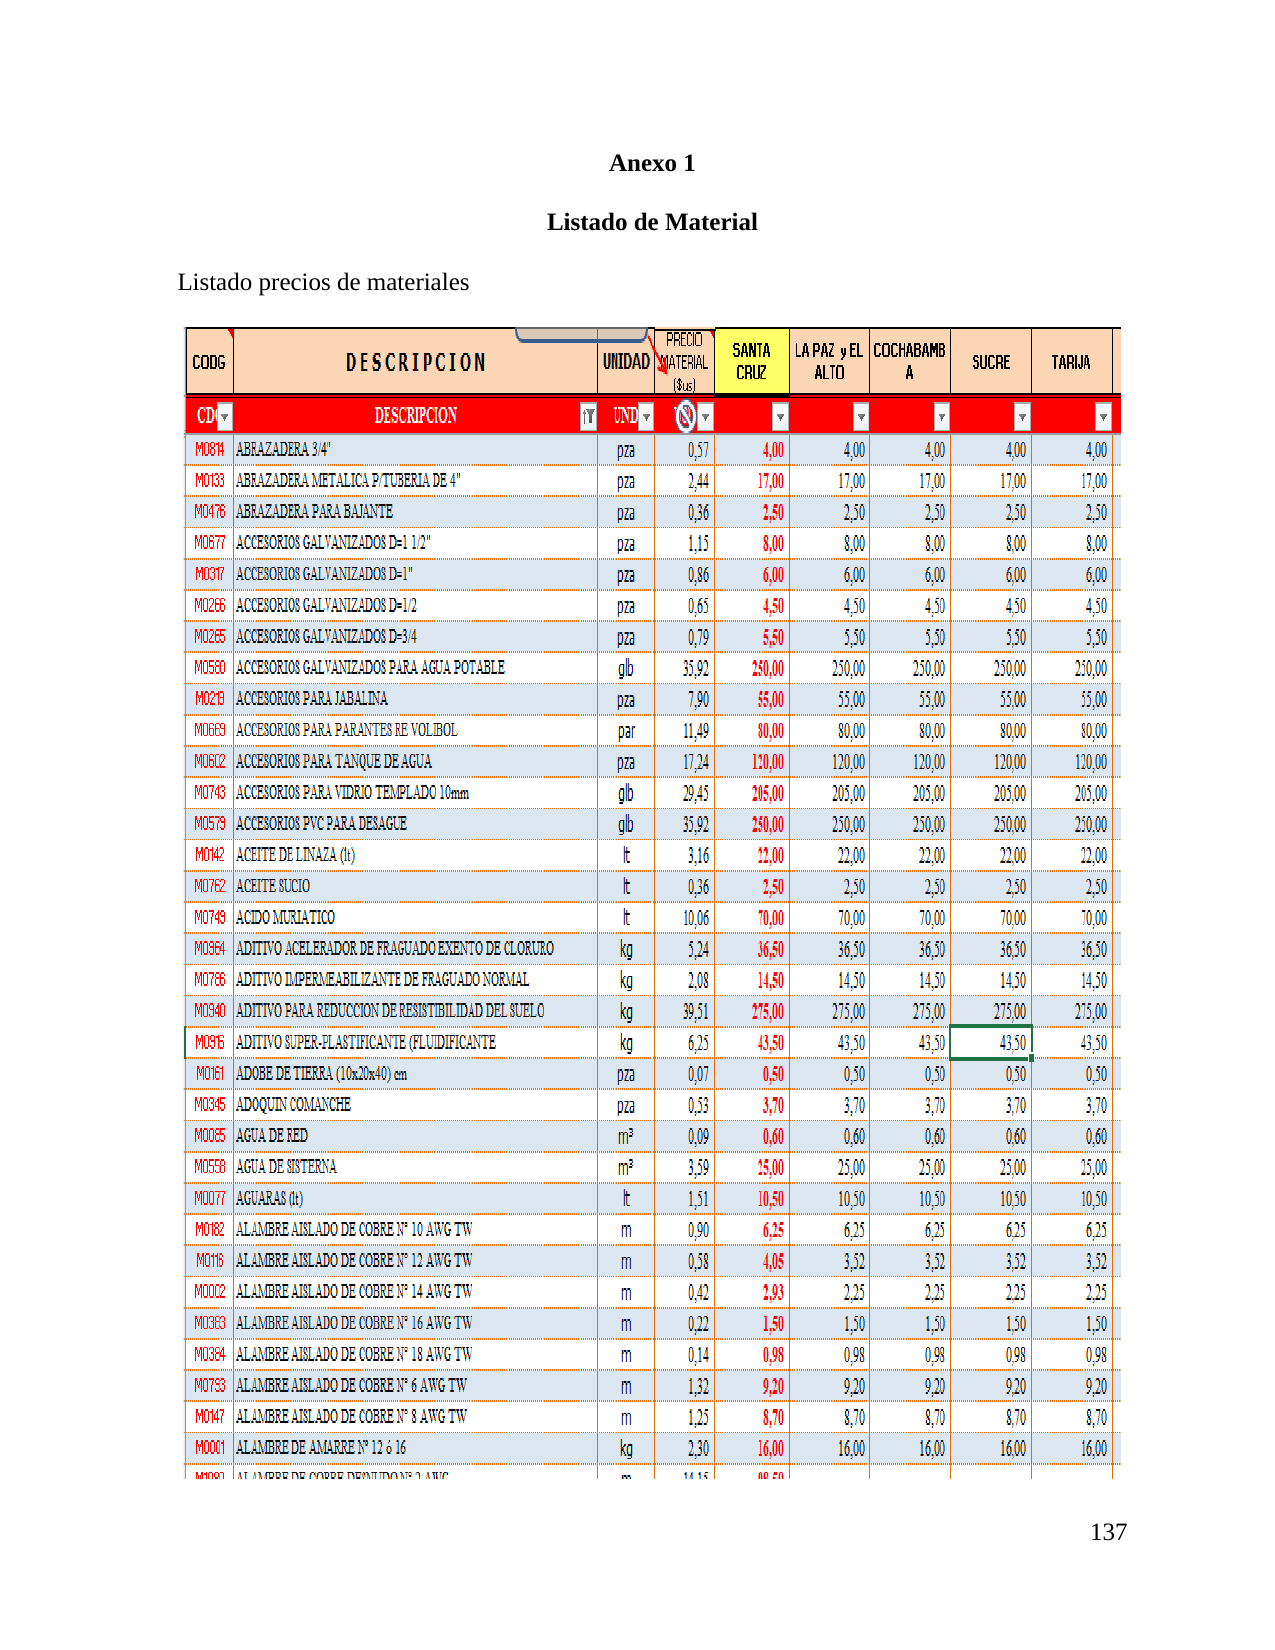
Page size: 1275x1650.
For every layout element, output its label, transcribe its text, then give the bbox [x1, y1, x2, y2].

text Listado de Material [177, 207, 1127, 236]
text Anexo 1 [177, 148, 1127, 176]
text Listado precios de materiales [177, 267, 1127, 296]
picture [183, 327, 1121, 1479]
